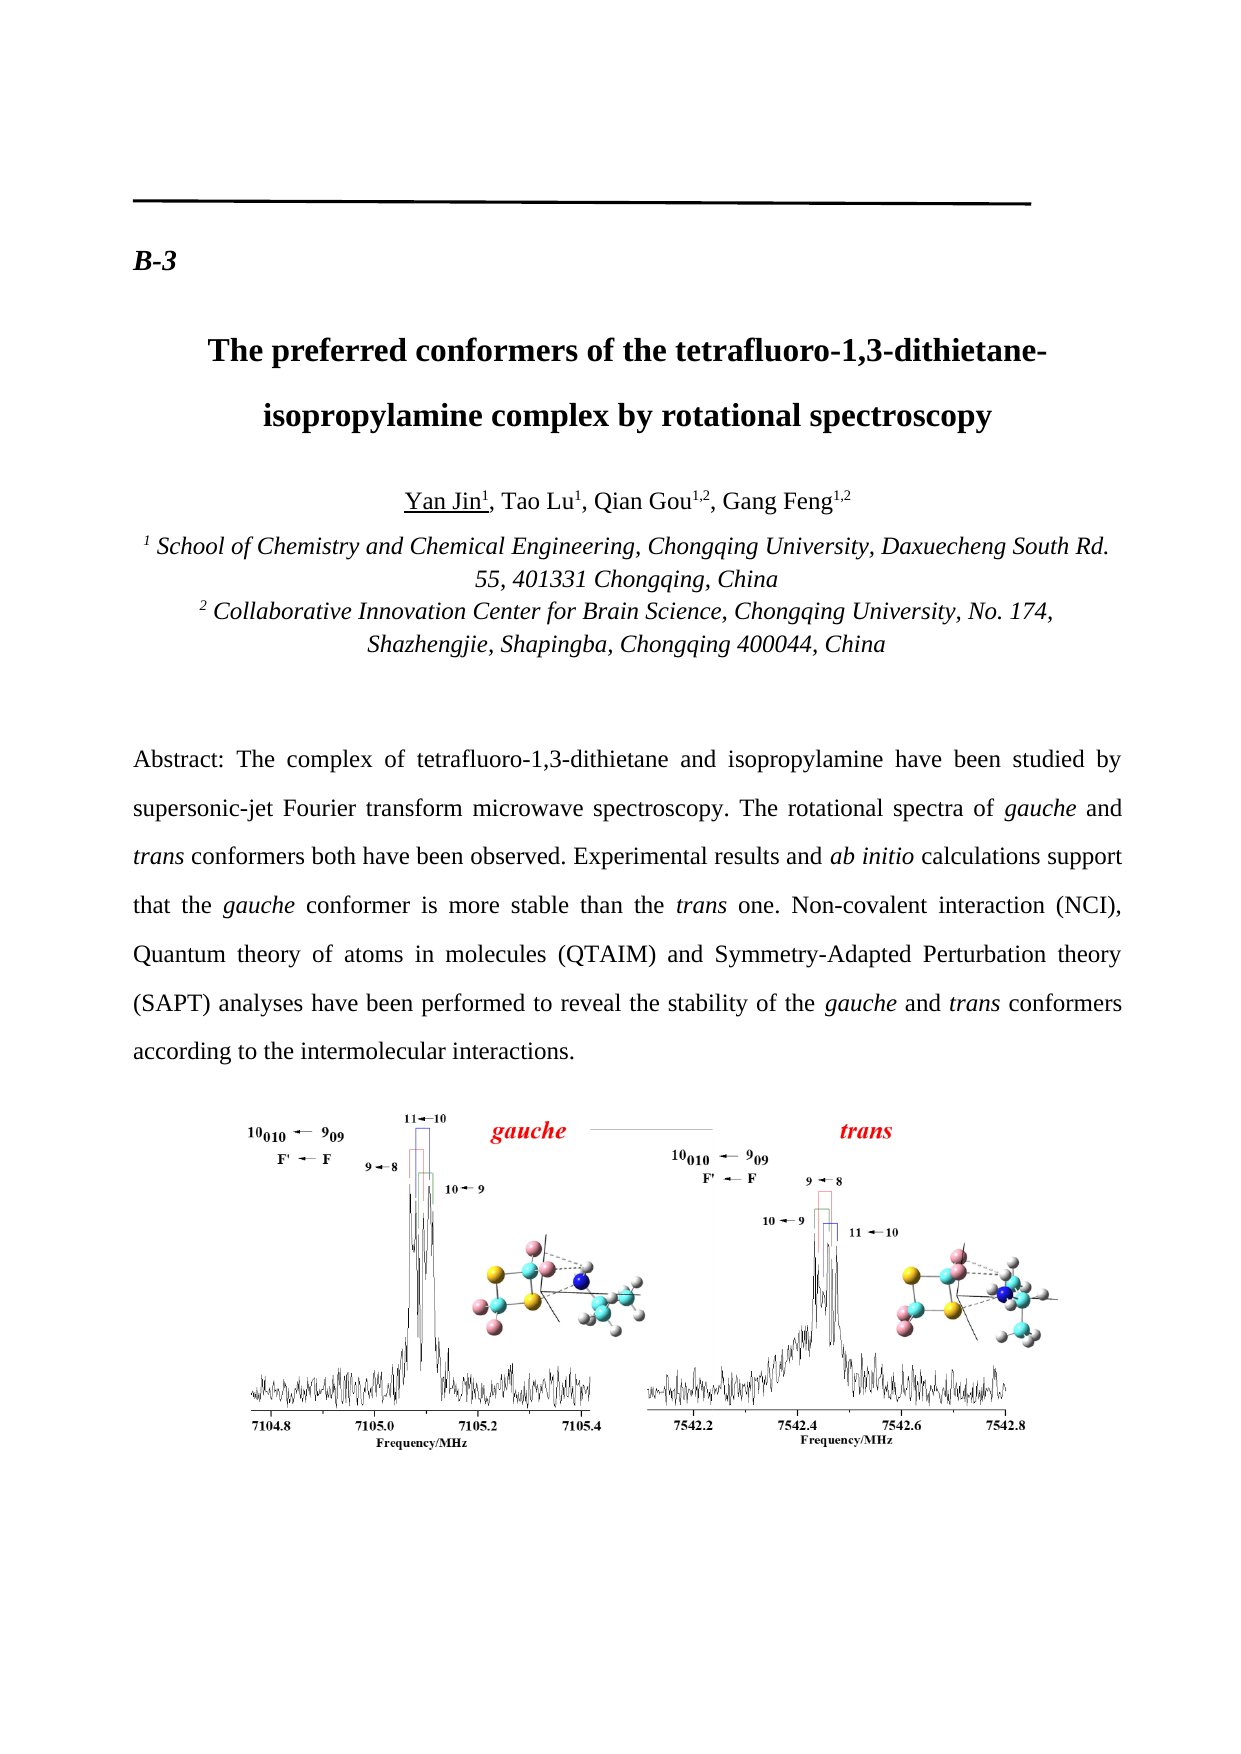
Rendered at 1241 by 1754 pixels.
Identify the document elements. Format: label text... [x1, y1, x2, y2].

text 1 School of Chemistry and Chemical Engineering, Chongqing University, Daxuecheng South Rd. 55, 401331 Chongqing, China [133, 529, 1122, 594]
text B-3 [133, 162, 1122, 292]
text Abstract: The complex of tetrafluoro-1,3-dithietane and isopropylamine have been studied by supersonic-jet Fourier transform microwave spectroscopy. The rotational spectra of gauche and trans conformers both have been observed. Experimental results and ab initio calculations support that the gauche conformer is more stable than the trans one. Non-covalent interaction (NCI), Quantum theory of atoms in molecules (QTAIM) and Symmetry-Adapted Perturbation theory (SAPT) analyses have been performed to reveal the stability of the gauche and trans conformers according to the intermolecular interactions. [133, 742, 1122, 1067]
text The preferred conformers of the tetrafluoro-1,3-dithietane- isopropylamine complex by rotational spectroscopy [133, 317, 1122, 447]
text Yan Jin1, Tao Lu1, Qian Gou1,2, Gang Feng1,2 [133, 484, 1122, 517]
picture [194, 1106, 1061, 1451]
text 2 Collaborative Innovation Center for Brain Science, Chongqing University, No. 174, Shazhengjie, Shapingba, Chongqing 400044, China [133, 594, 1122, 659]
